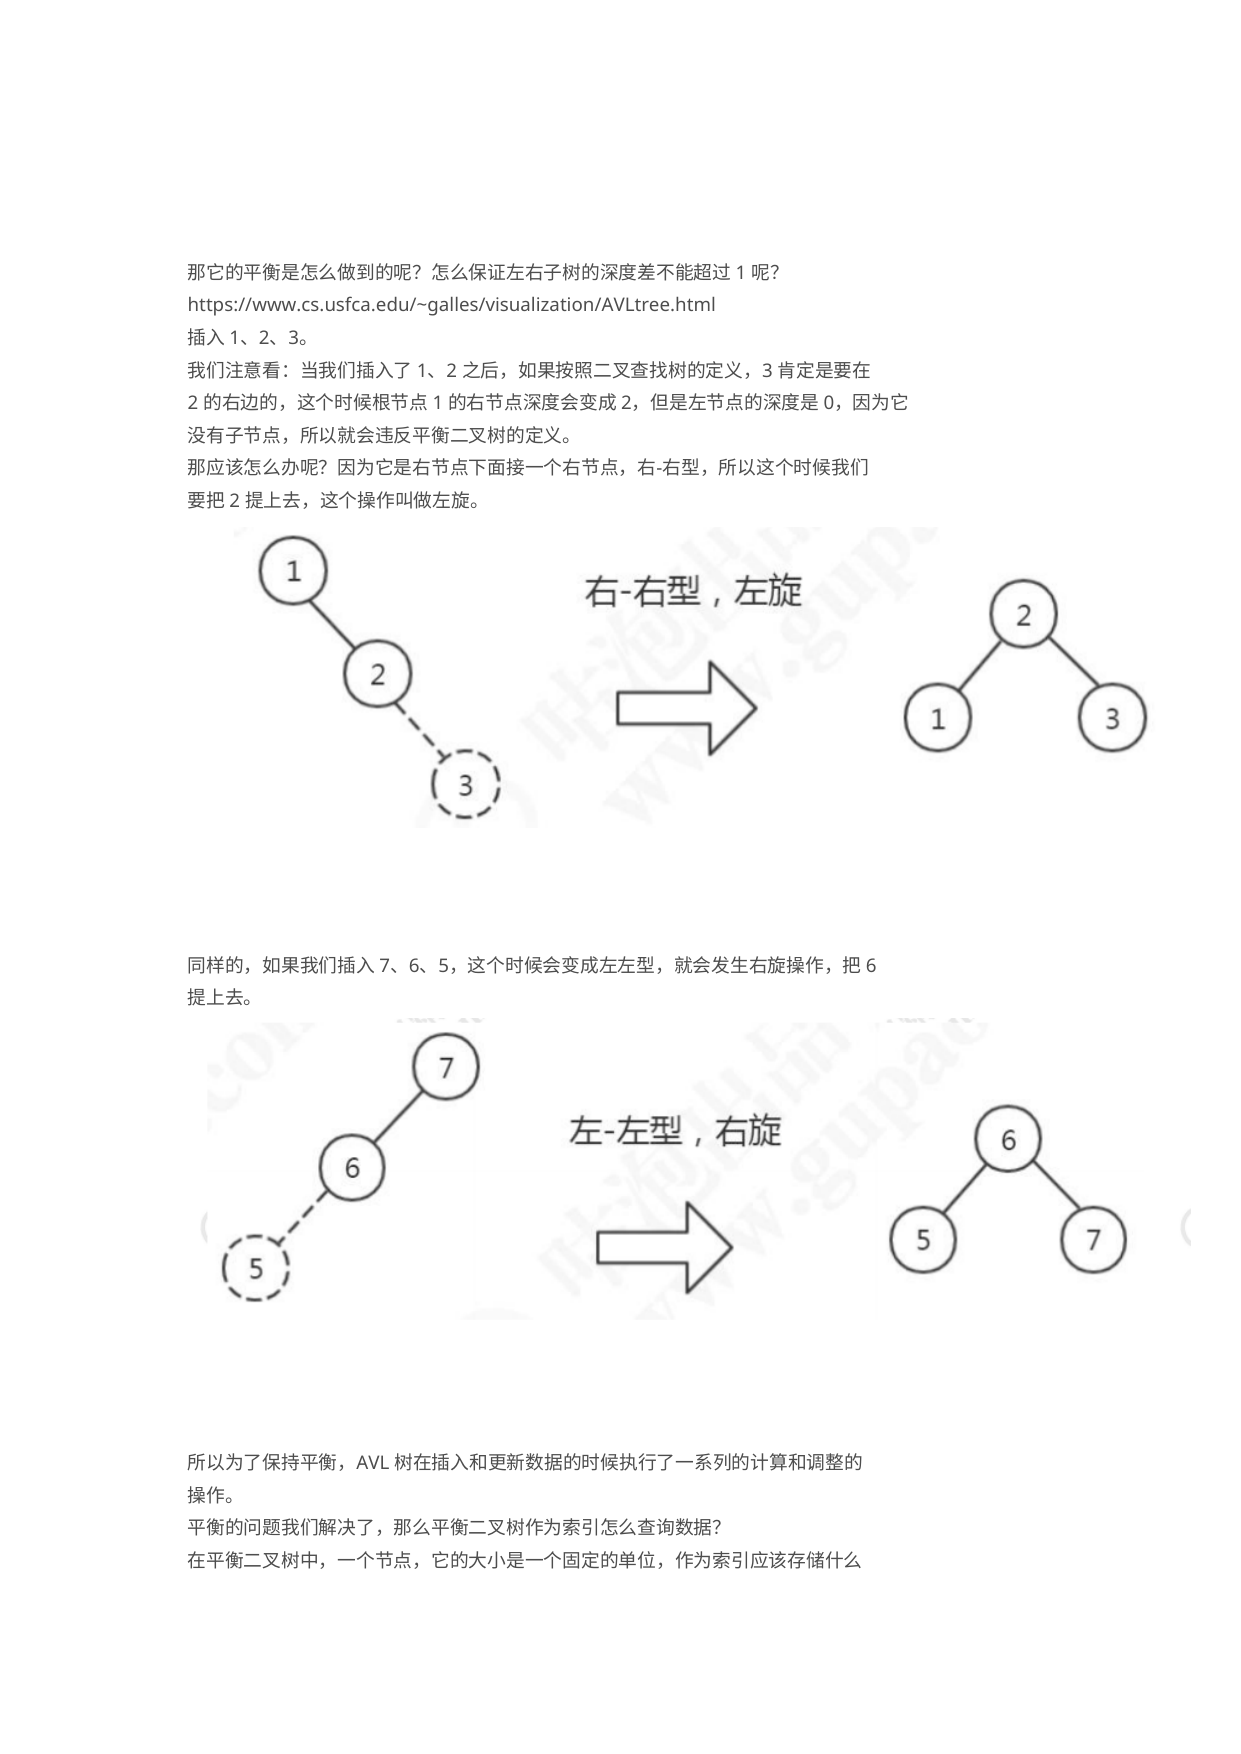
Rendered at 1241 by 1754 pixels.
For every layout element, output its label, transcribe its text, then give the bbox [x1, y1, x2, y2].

text 所以为了保持平衡，AVL 树在插入和更新数据的时候执行了一系列的计算和调整的 [187, 1445, 1053, 1478]
text 同样的，如果我们插入 7、6、5，这个时候会变成左左型，就会发生右旋操作，把 6 [187, 948, 1053, 980]
text https://www.cs.usfca.edu/~galles/visualization/AVLtree.html [187, 288, 1053, 320]
text 提上去。 [187, 980, 1053, 1013]
text 那它的平衡是怎么做到的呢？怎么保证左右子树的深度差不能超过 1 呢？ [187, 255, 1053, 288]
text 2 的右边的，这个时候根节点 1 的右节点深度会变成 2，但是左节点的深度是 0，因为它 [187, 385, 1053, 418]
text 在平衡二叉树中，一个节点，它的大小是一个固定的单位，作为索引应该存储什么 [187, 1543, 1053, 1575]
text 操作。 [187, 1478, 1053, 1510]
picture [187, 527, 1214, 828]
text 没有子节点，所以就会违反平衡二叉树的定义。 [187, 418, 1053, 450]
picture [187, 1018, 1191, 1332]
text 插入 1、2、3。 [187, 320, 1053, 353]
text 平衡的问题我们解决了，那么平衡二叉树作为索引怎么查询数据？ [187, 1510, 1053, 1543]
text 我们注意看：当我们插入了 1、2 之后，如果按照二叉查找树的定义，3 肯定是要在 [187, 353, 1053, 385]
text 要把 2 提上去，这个操作叫做左旋。 [187, 483, 1053, 515]
text 那应该怎么办呢？因为它是右节点下面接一个右节点，右-右型，所以这个时候我们 [187, 450, 1053, 483]
